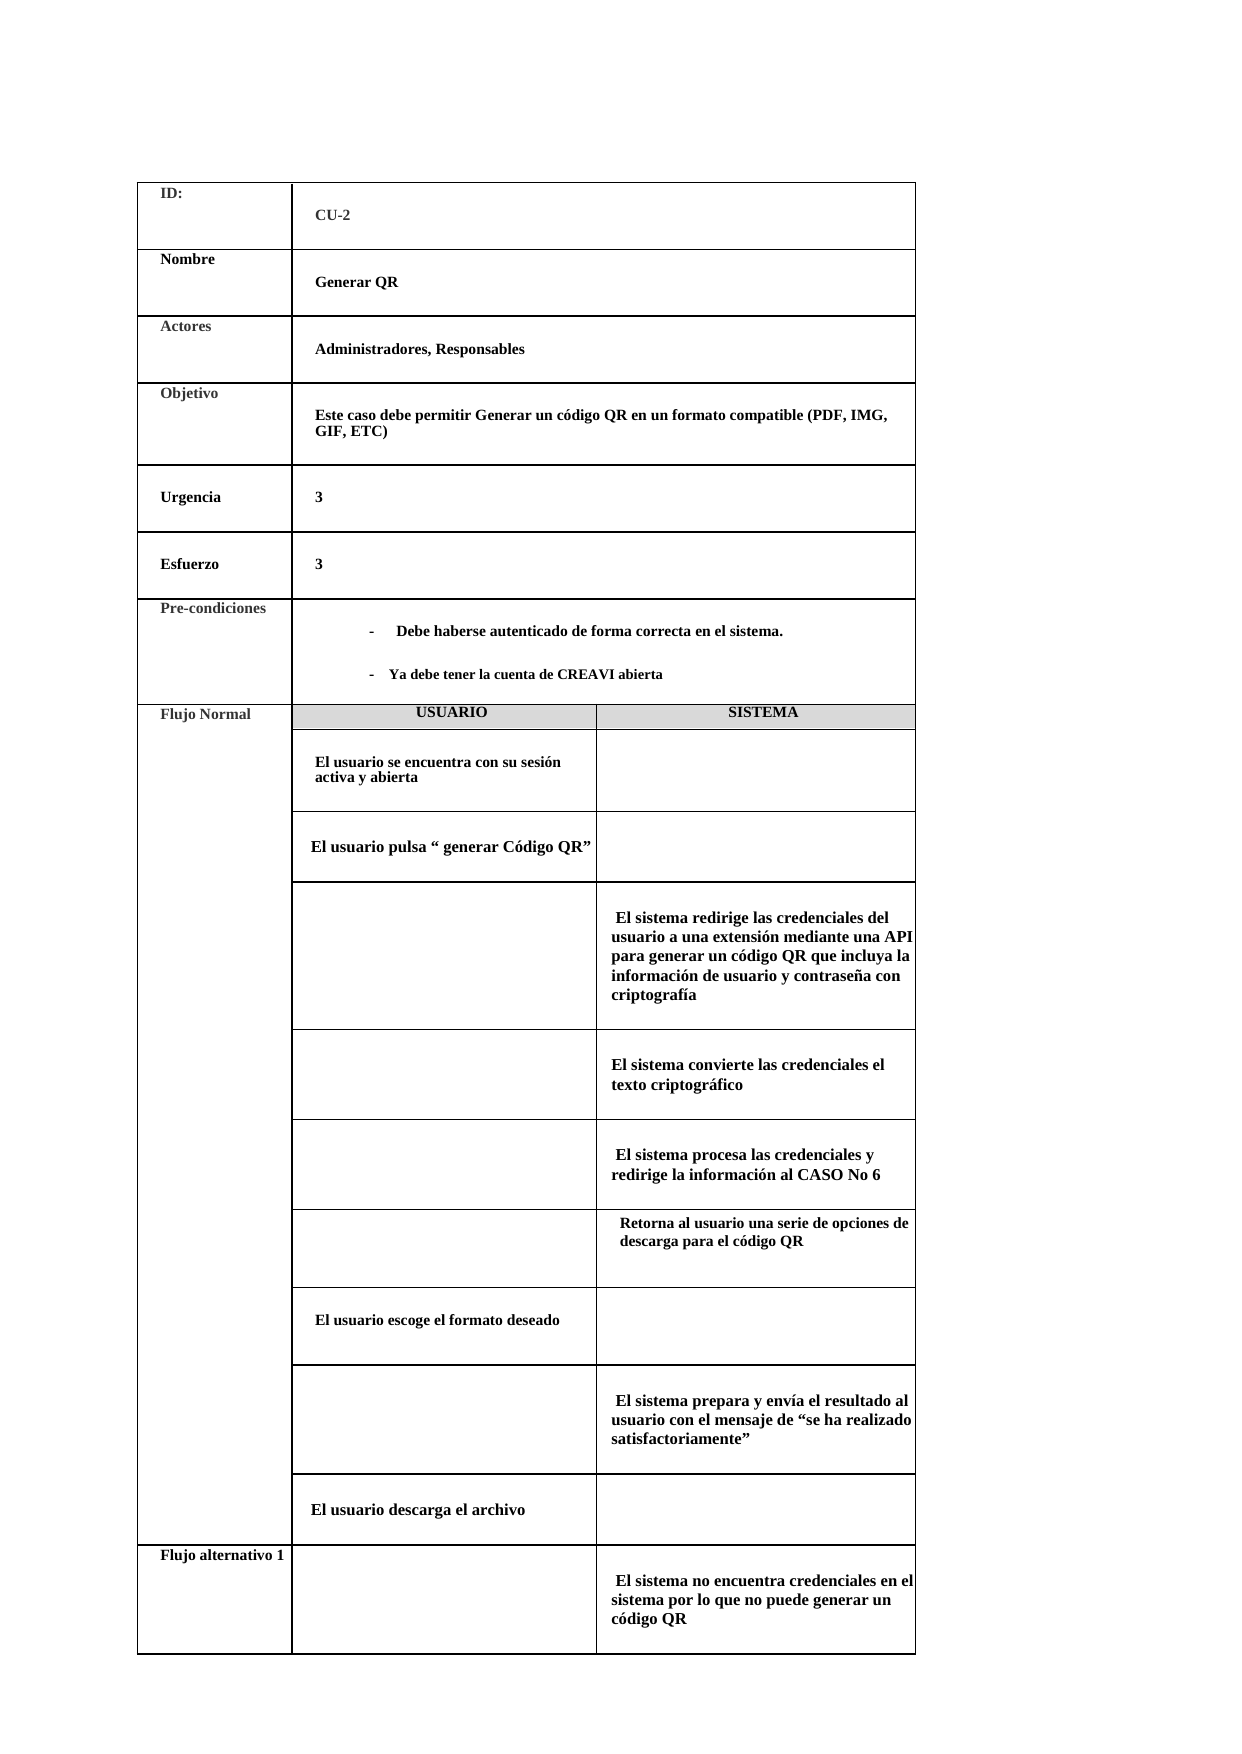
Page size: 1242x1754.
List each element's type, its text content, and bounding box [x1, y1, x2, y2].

table_cell Retorna al usuario una serie de opciones de descarga para el código QR [597, 1210, 915, 1286]
table_cell El sistema no encuentra credenciales en el sistema por lo que no puede generar un código QR [597, 1546, 915, 1653]
table_cell [597, 1475, 915, 1544]
table_cell [293, 1120, 596, 1208]
table_cell Nombre [138, 250, 291, 315]
table_cell El sistema prepara y envía el resultado al usuario con el mensaje de “se ha realizado satisfactoriamente” [597, 1366, 915, 1473]
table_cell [138, 1546, 291, 1653]
table_cell [293, 1210, 596, 1286]
table_cell 3 [293, 466, 915, 531]
table_cell El usuario se encuentra con su sesión activa y abierta [293, 730, 596, 811]
table_cell [293, 1546, 596, 1653]
table_cell SISTEMA [597, 705, 915, 728]
table_cell Administradores, Responsables [293, 317, 915, 382]
table_cell Pre-condiciones [138, 600, 291, 703]
table_cell Esfuerzo [138, 533, 291, 598]
table_cell USUARIO [293, 705, 596, 728]
table_cell [597, 812, 915, 881]
table_cell Generar QR [293, 250, 915, 315]
table_cell El sistema convierte las credenciales el texto criptográfico [597, 1030, 915, 1118]
table_cell Urgencia [138, 466, 291, 531]
table_cell El sistema procesa las credenciales y redirige la información al CASO No 6 [597, 1120, 915, 1208]
table_cell [293, 1366, 596, 1473]
table_header CU-2 [293, 183, 915, 249]
table_cell El usuario descarga el archivo [293, 1475, 596, 1544]
table_cell El sistema redirige las credenciales del usuario a una extensión mediante una API para generar un código QR que incluya la información de usuario y contraseña con criptografía [597, 883, 915, 1029]
table_cell Actores [138, 317, 291, 382]
table_cell [597, 1288, 915, 1364]
table_cell [597, 730, 915, 811]
table_cell Este caso debe permitir Generar un código QR en un formato compatible (PDF, IMG, GIF, ETC) [293, 384, 915, 464]
table_cell 3 [293, 533, 915, 598]
table_cell [293, 1030, 596, 1118]
table_header ID: [138, 183, 292, 249]
table_cell El usuario pulsa “ generar Código QR” [293, 812, 596, 881]
table_cell Objetivo [138, 384, 291, 464]
table_cell [293, 883, 596, 1029]
table_cell El usuario escoge el formato deseado [293, 1288, 596, 1364]
table_cell - Debe haberse autenticado de forma correcta en el sistema. - Ya debe tener la cuenta de CREAVI abierta [293, 600, 915, 703]
table_cell Flujo Normal [138, 705, 291, 1544]
